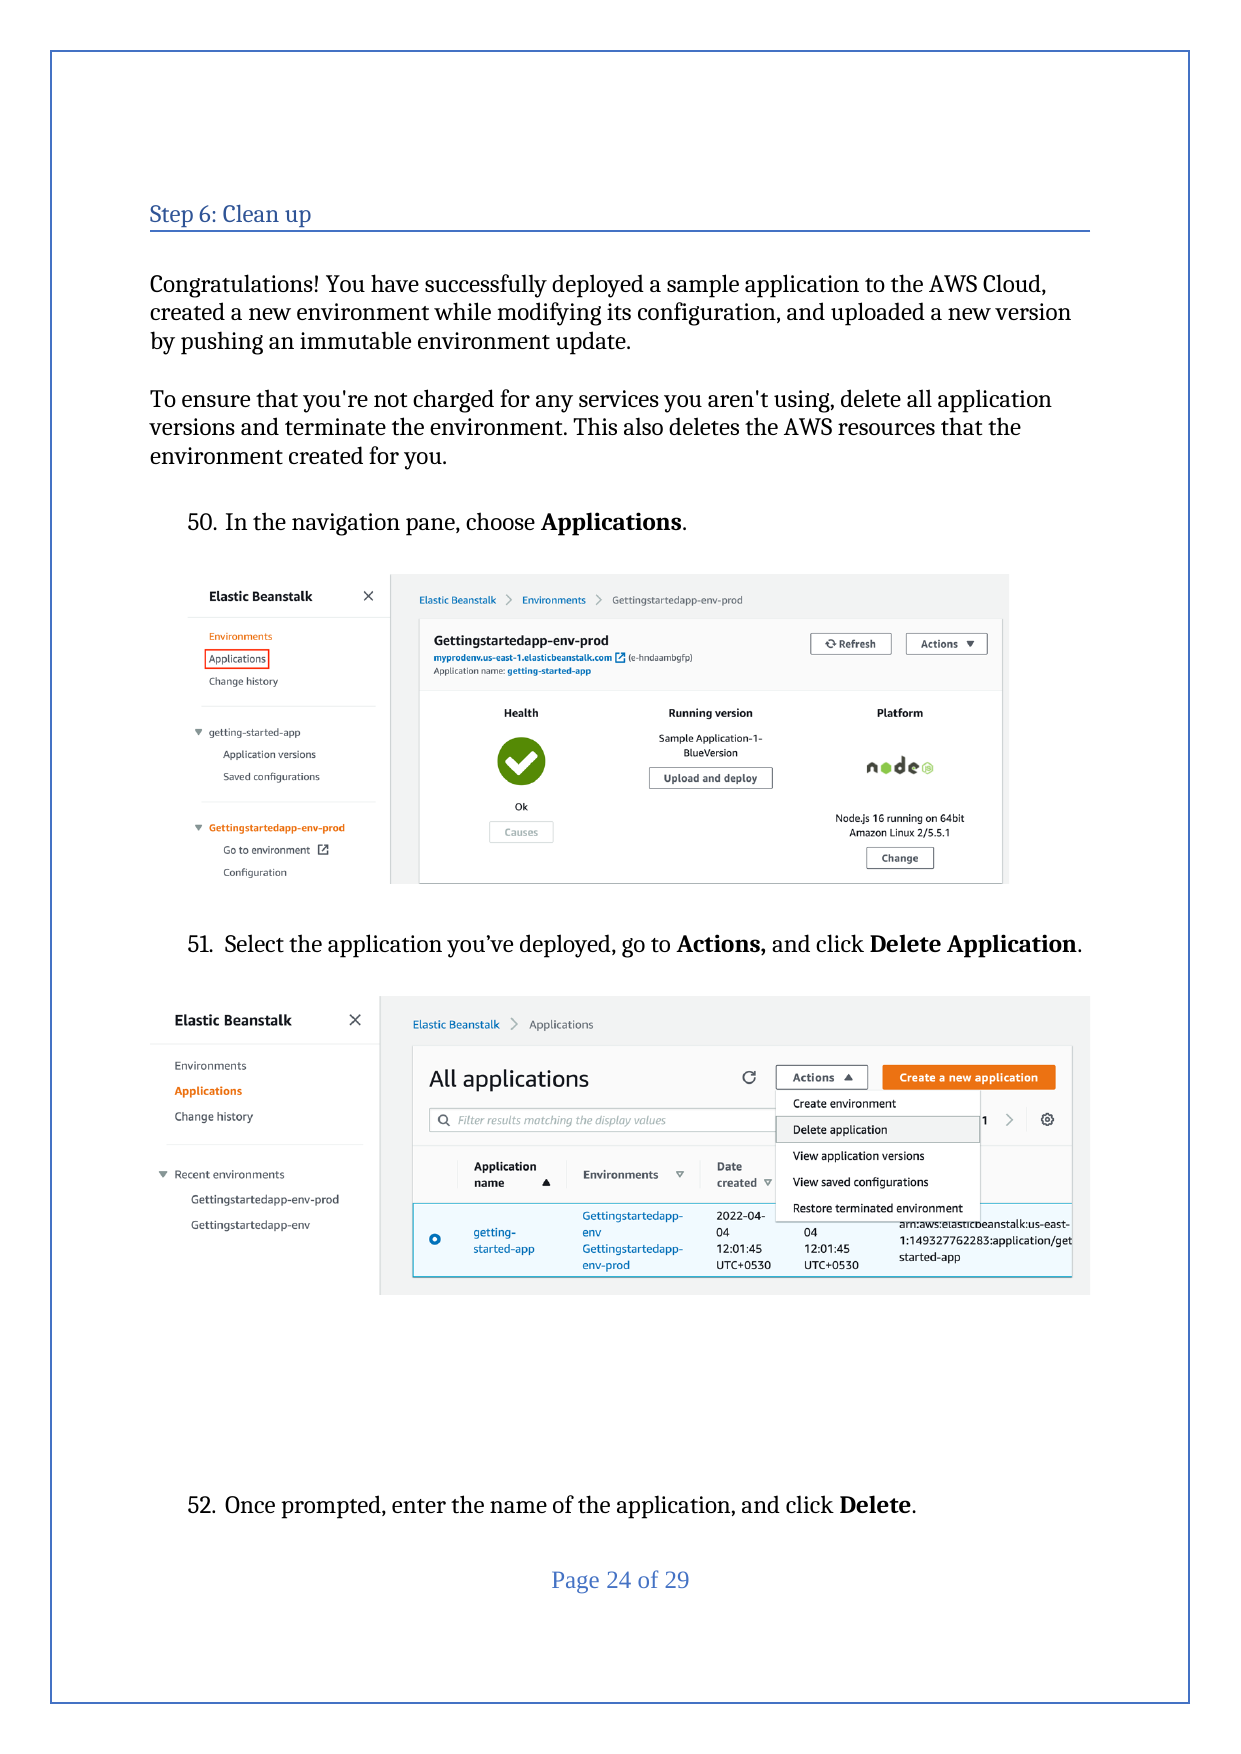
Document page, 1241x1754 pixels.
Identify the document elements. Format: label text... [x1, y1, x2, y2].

text To ensure that you're not charged for any services you aren't using, delete all application versions and terminate the environment. This also deletes the AWS resources that the environment created for you. [150, 384, 1090, 471]
list In the navigation pane, choose Applications. [187, 499, 1090, 537]
list Once prompted, enter the name of the application, and click Delete. [187, 1482, 1090, 1519]
subtitle Step 6: Clean up [150, 199, 1090, 230]
picture [150, 996, 1091, 1295]
text Congratulations! You have successfully deployed a sample application to the AWS Cloud, created a new environment while modifying its configuration, and uploaded a new version by pushing an immutable environment update. [150, 269, 1090, 356]
list Select the application you’ve deployed, go to Actions, and click Delete Application. [187, 921, 1090, 958]
picture [187, 574, 1010, 884]
